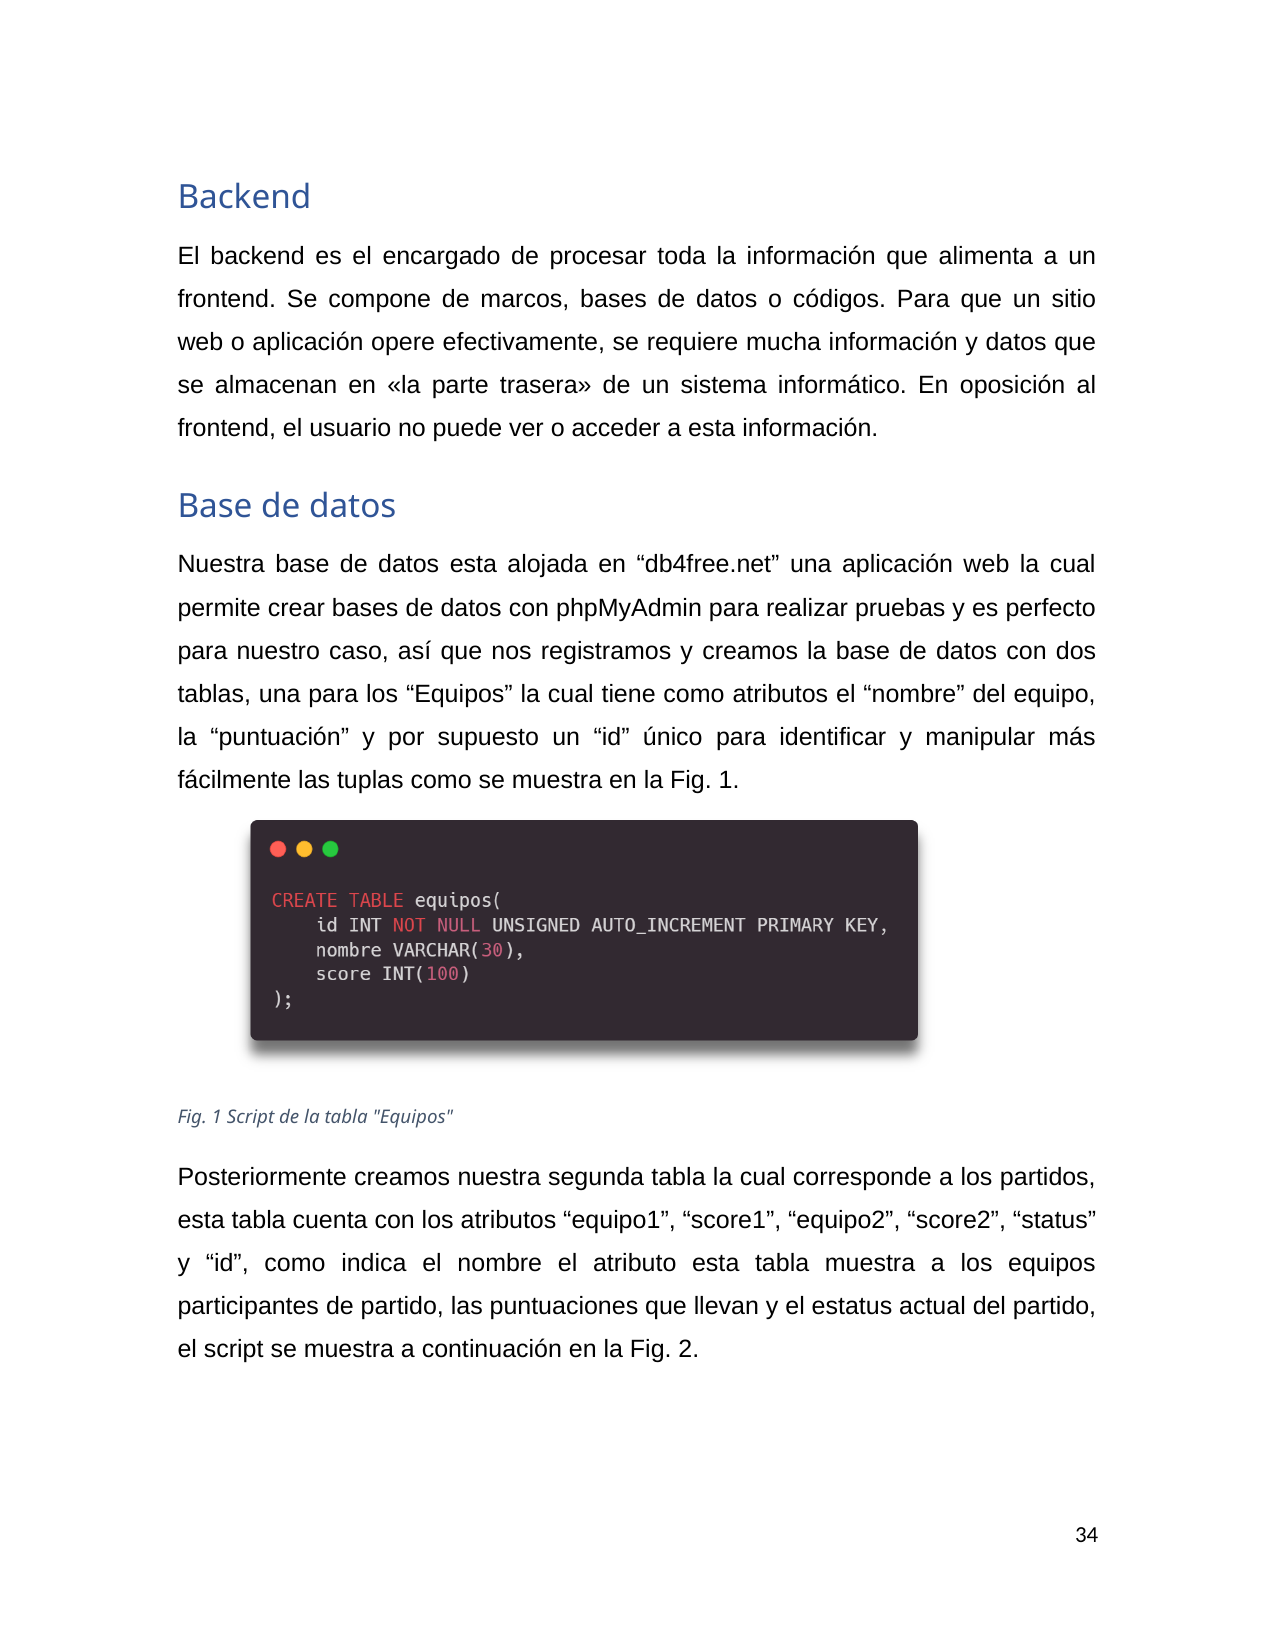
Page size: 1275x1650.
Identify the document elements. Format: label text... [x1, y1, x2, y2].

text Fig. 1 Script de la tabla "Equipos" [177, 1103, 1098, 1128]
picture [177, 808, 991, 1073]
subtitle Backend [177, 173, 1098, 218]
text Posteriormente creamos nuestra segunda tabla la cual corresponde a los partidos, esta tabla cuenta con los atributos “equipo1”, “score1”, “equipo2”, “score2”, “status” y “id”, como indica el nombre el atributo esta tabla muestra a los equipos participantes de partido, las puntuaciones que llevan y el estatus actual del partido, el script se muestra a continuación en la Fig. 2. [177, 1162, 1098, 1363]
text El backend es el encargado de procesar toda la información que alimenta a un frontend. Se compone de marcos, bases de datos o códigos. Para que un sitio web o aplicación opere efectivamente, se requiere mucha información y datos que se almacenan en «la parte trasera» de un sistema informático. En oposición al frontend, el usuario no puede ver o acceder a esta información. [177, 241, 1098, 442]
text Nuestra base de datos esta alojada en “db4free.net” una aplicación web la cual permite crear bases de datos con phpMyAdmin para realizar pruebas y es perfecto para nuestro caso, así que nos registramos y creamos la base de datos con dos tablas, una para los “Equipos” la cual tiene como atributos el “nombre” del equipo, la “puntuación” y por supuesto un “id” único para identificar y manipular más fácilmente las tuplas como se muestra en la Fig. 1. [177, 549, 1098, 794]
subtitle Base de datos [177, 481, 1098, 527]
